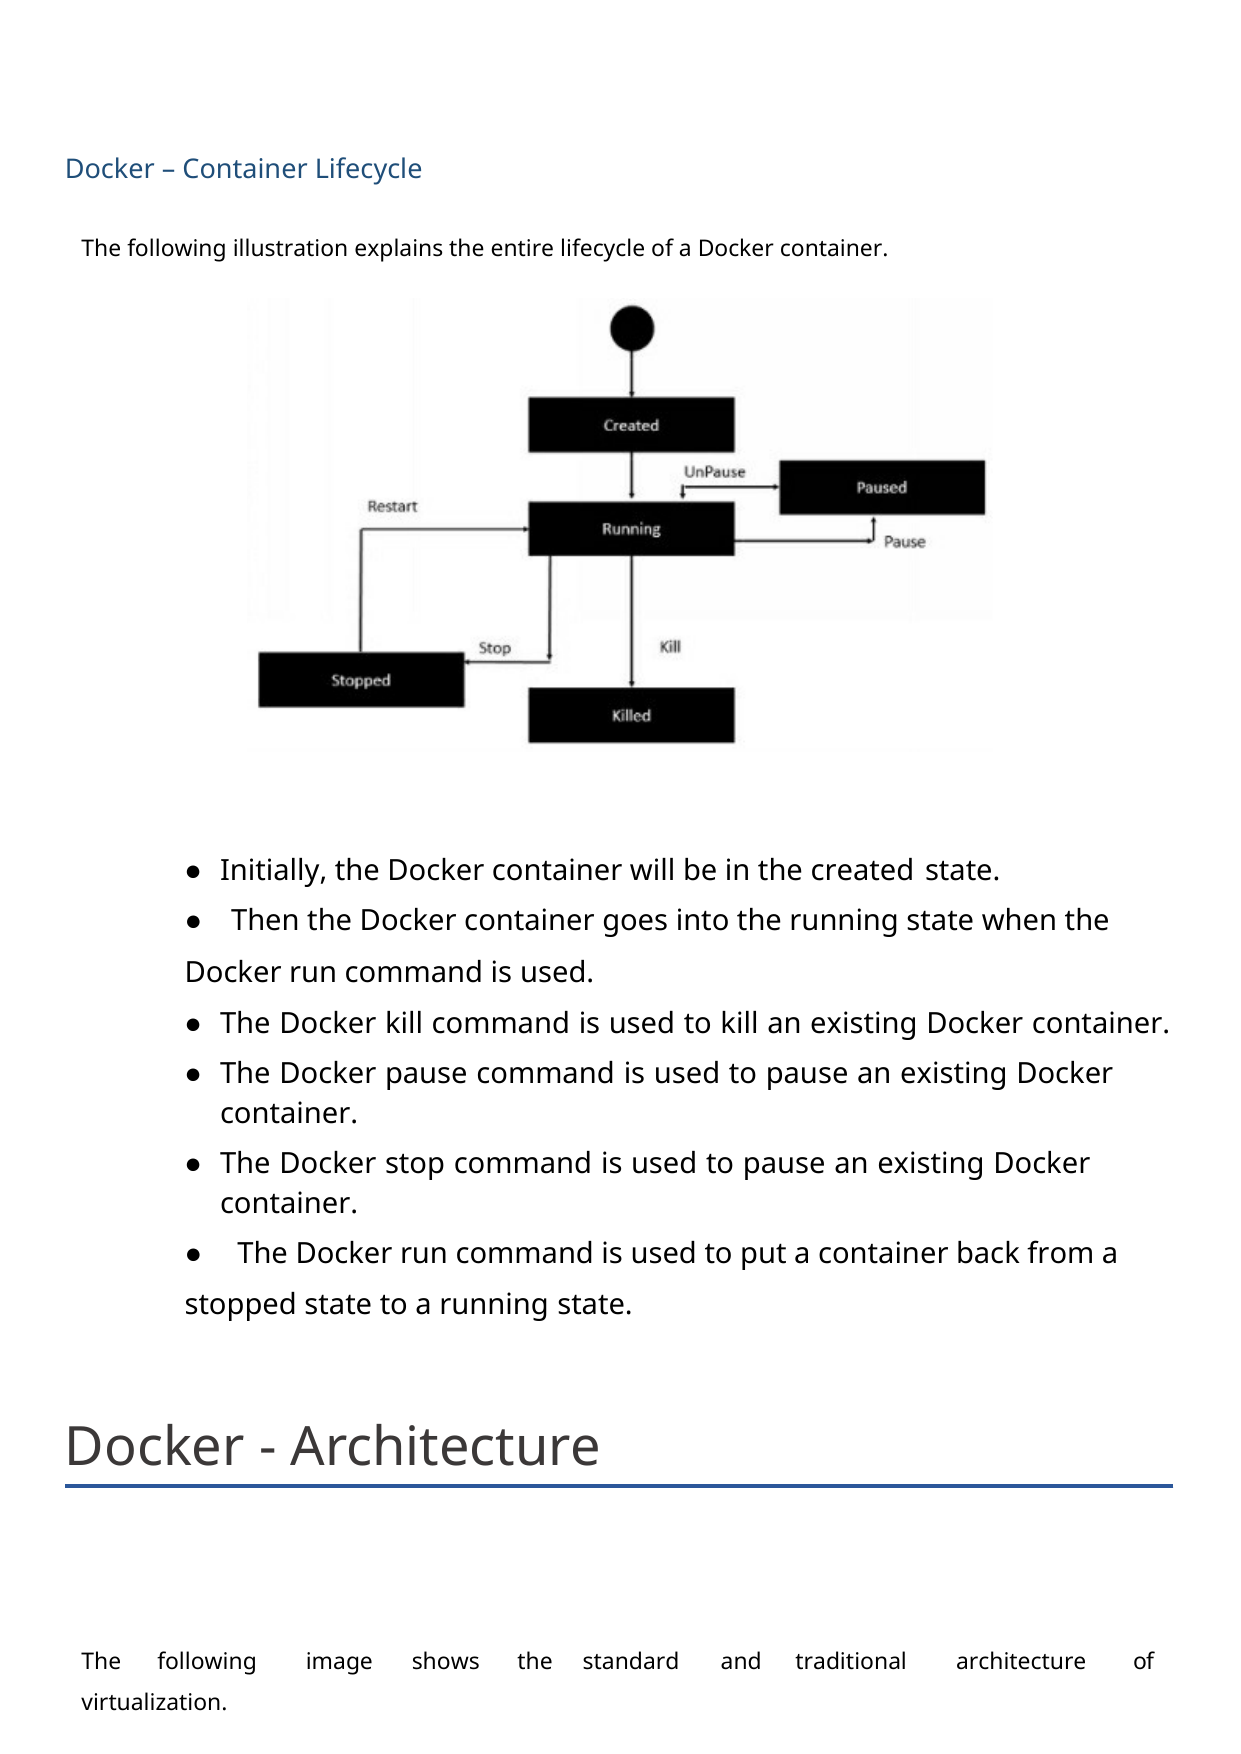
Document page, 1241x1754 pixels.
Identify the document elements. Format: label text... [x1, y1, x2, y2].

list Then the Docker container goes into the running state when the Docker run command is used. [184, 899, 1158, 991]
list The Docker pause command is used to pause an existing Docker container. [184, 1053, 1173, 1132]
list The Docker run command is used to put a container back from a stopped state to a running state. [184, 1232, 1158, 1323]
list The Docker stop command is used to pause an existing Docker container. [184, 1142, 1173, 1222]
list The Docker kill command is used to kill an existing Docker container. [184, 1003, 1173, 1042]
list Initially, the Docker container will be in the created state. [184, 849, 1173, 889]
subtitle Docker – Container Lifecycle [64, 150, 1173, 187]
text The following illustration explains the entire lifecycle of a Docker container. [81, 232, 1173, 264]
subtitle Docker - Architecture [64, 1408, 1173, 1488]
picture [246, 298, 993, 752]
text The following image shows the standard and traditional architecture of virtualization. [81, 1645, 1159, 1717]
